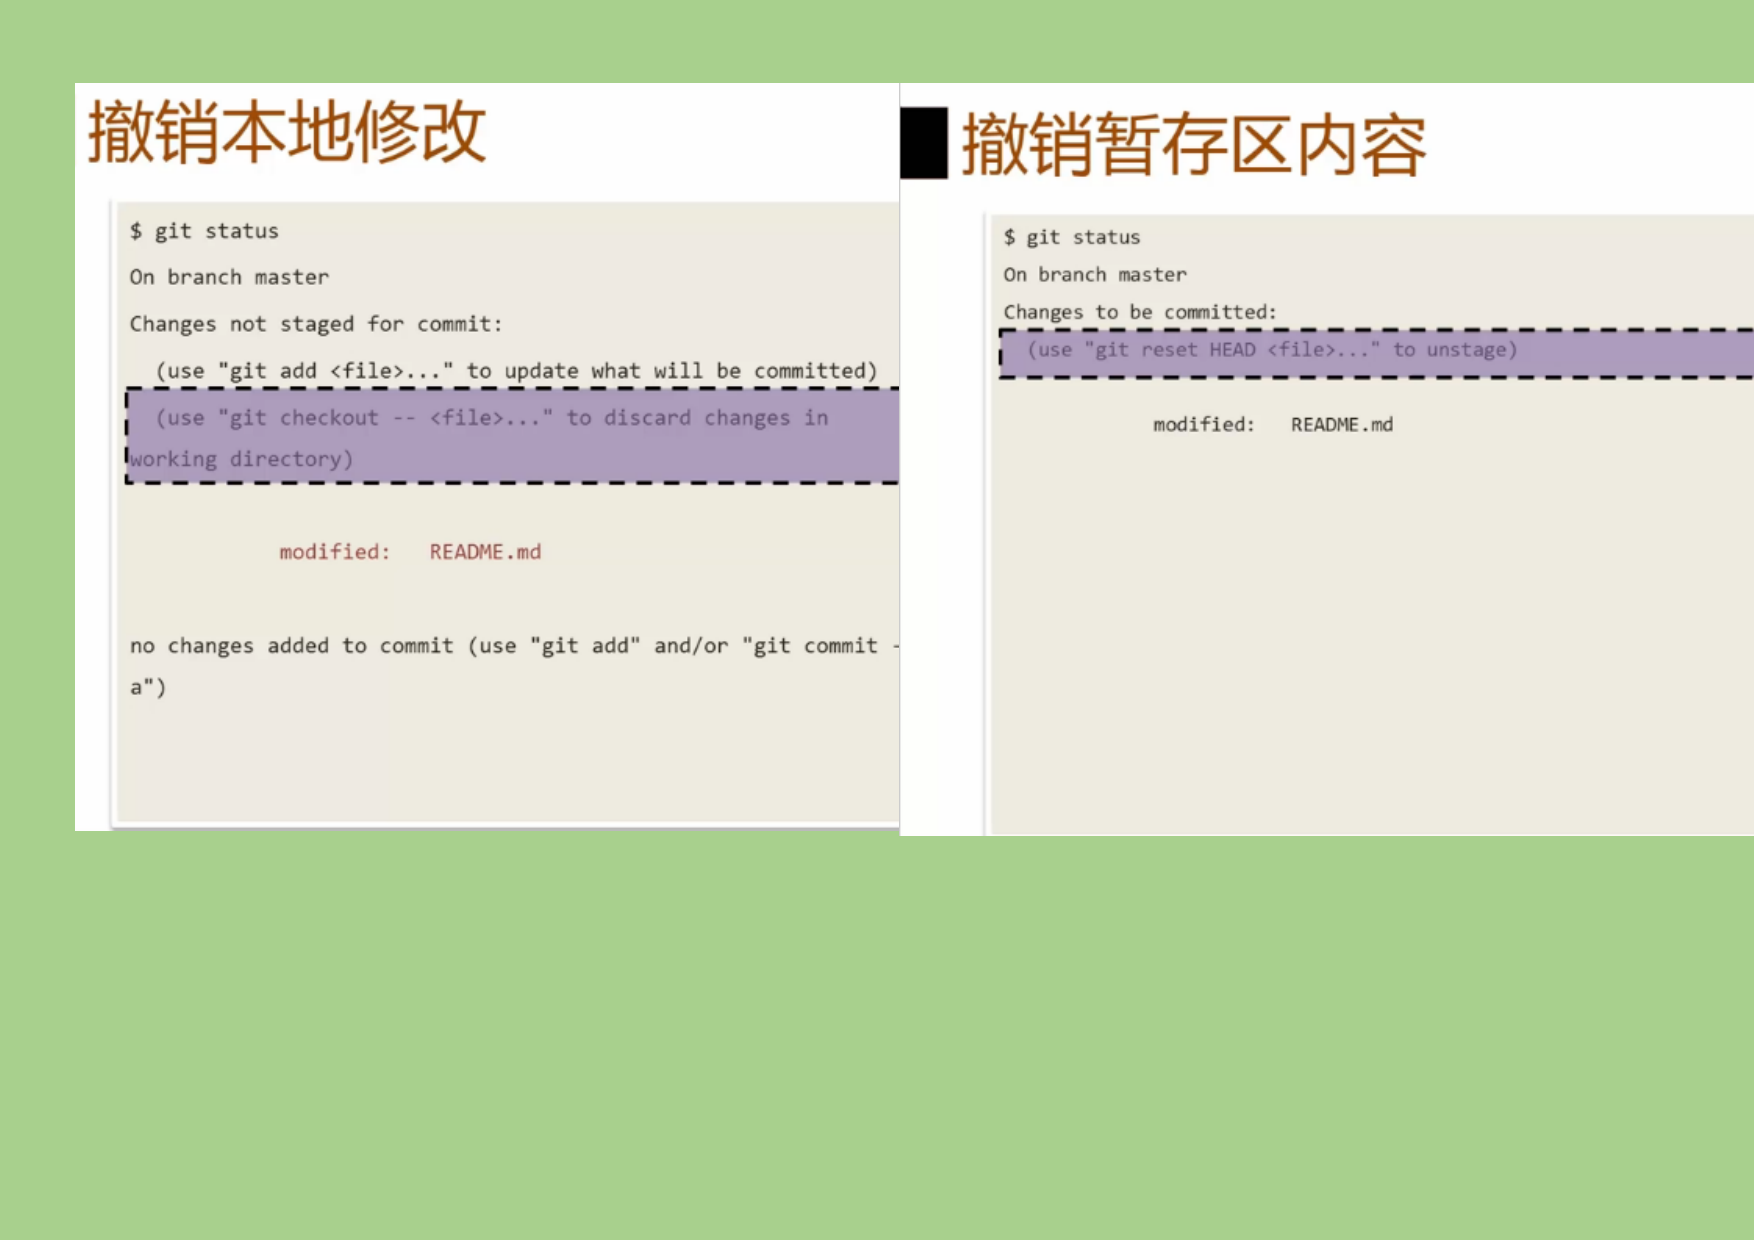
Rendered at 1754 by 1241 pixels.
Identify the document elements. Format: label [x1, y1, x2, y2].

picture [75, 83, 1754, 836]
